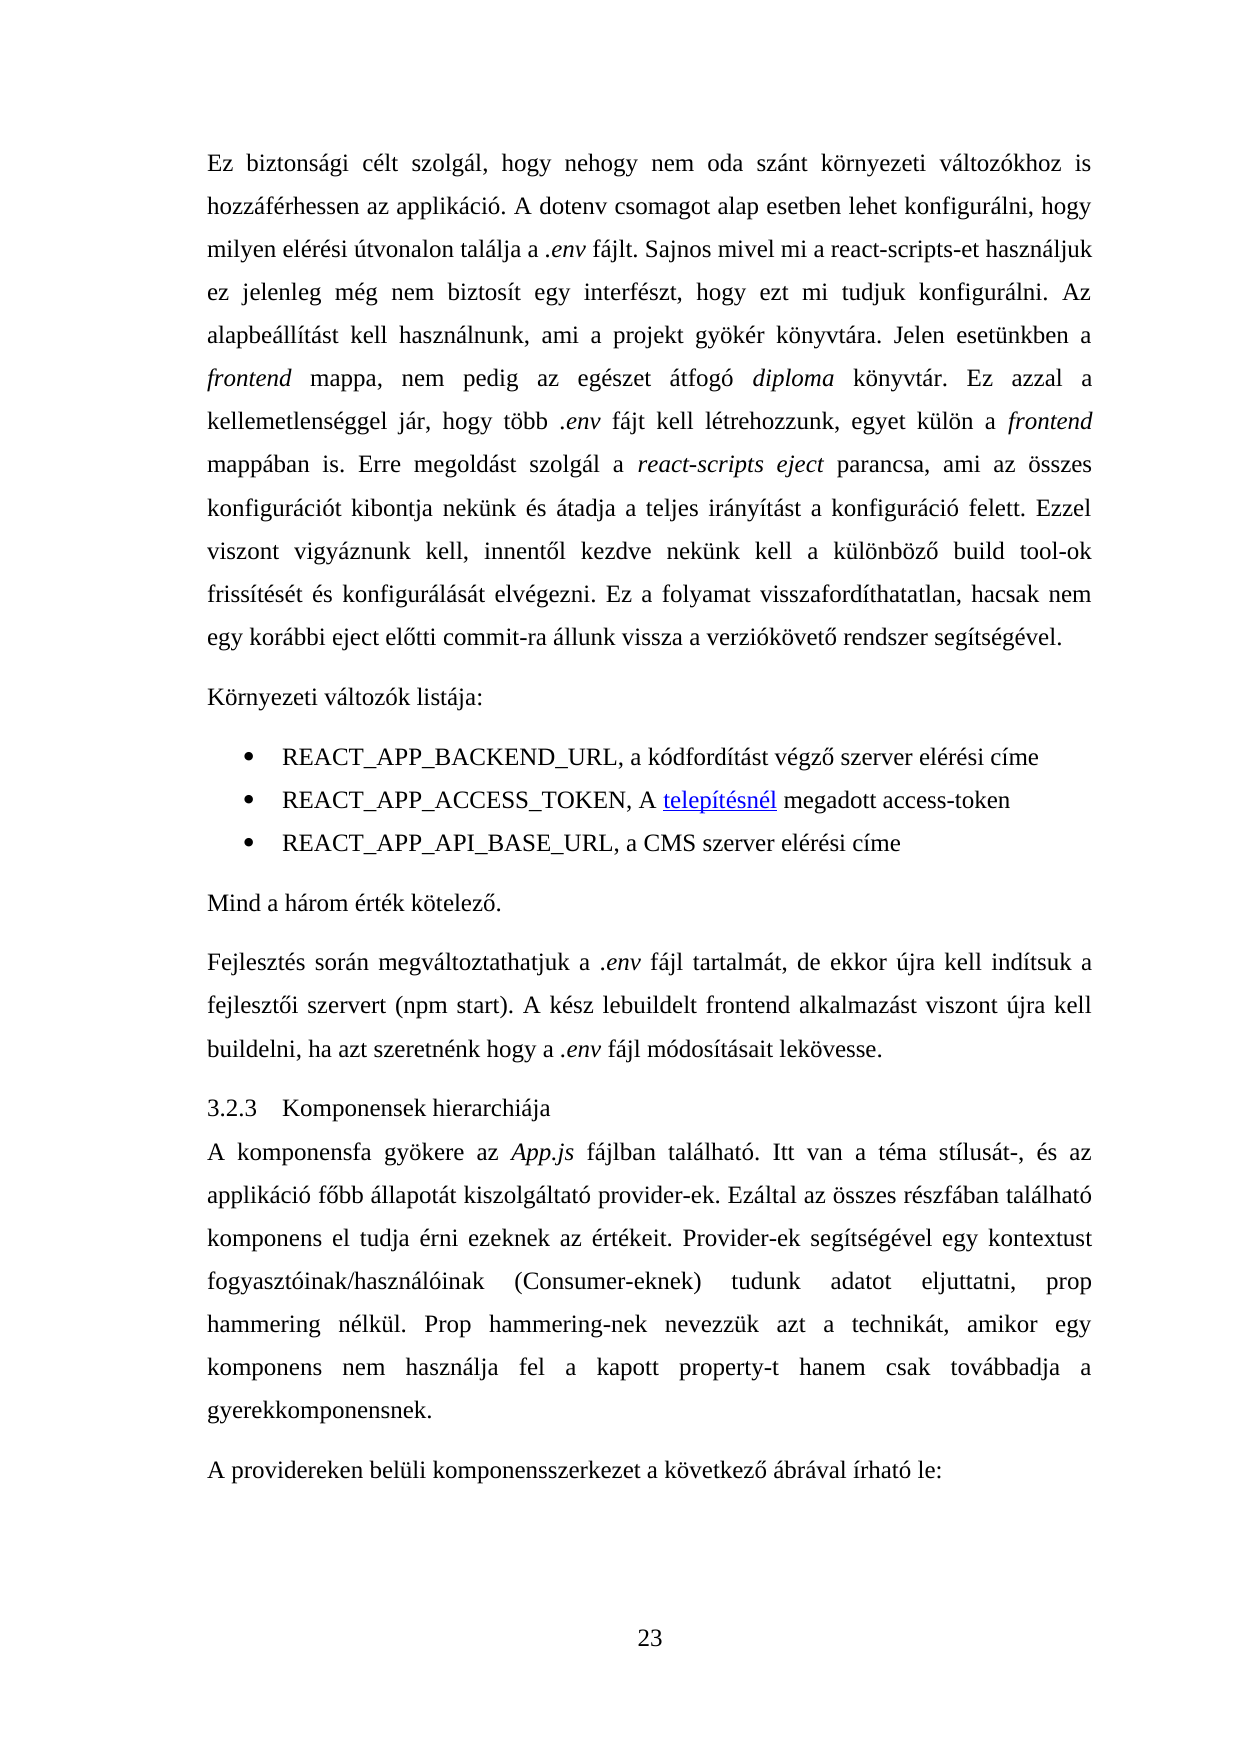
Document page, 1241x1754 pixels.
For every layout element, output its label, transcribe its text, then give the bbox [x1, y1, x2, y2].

list REACT_APP_ACCESS_TOKEN, A telepítésnél megadott access-token [244, 785, 1092, 813]
subtitle Komponensek hierarchiája [207, 1093, 1092, 1122]
text A providereken belüli komponensszerkezet a következő ábrával írható le: [207, 1455, 1092, 1484]
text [207, 148, 1092, 651]
list REACT_APP_API_BASE_URL, a CMS szerver elérési címe [244, 828, 1092, 857]
text Mind a három érték kötelező. [207, 888, 1092, 916]
list REACT_APP_BACKEND_URL, a kódfordítást végző szerver elérési címe [244, 742, 1092, 770]
text Fejlesztés során megváltoztathatjuk a .env fájl tartalmát, de ekkor újra kell indítsuk a fejlesztői szervert (npm start). A kész lebuildelt frontend alkalmazást viszont újra kell buildelni, ha azt szeretnénk hogy a .env fájl módosításait lekövesse. [207, 947, 1092, 1062]
text Környezeti változók listája: [207, 682, 1092, 711]
text A komponensfa gyökere az App.js fájlban található. Itt van a téma stílusát-, és az applikáció főbb állapotát kiszolgáltató provider-ek. Ezáltal az összes részfában található komponens el tudja érni ezeknek az értékeit. Provider-ek segítségével egy kontextust fogyasztóinak/használóinak (Consumer-eknek) tudunk adatot eljuttatni, prop hammering nélkül. Prop hammering-nek nevezzük azt a technikát, amikor egy komponens nem használja fel a kapott property-t hanem csak továbbadja a gyerekkomponensnek. [207, 1137, 1092, 1424]
